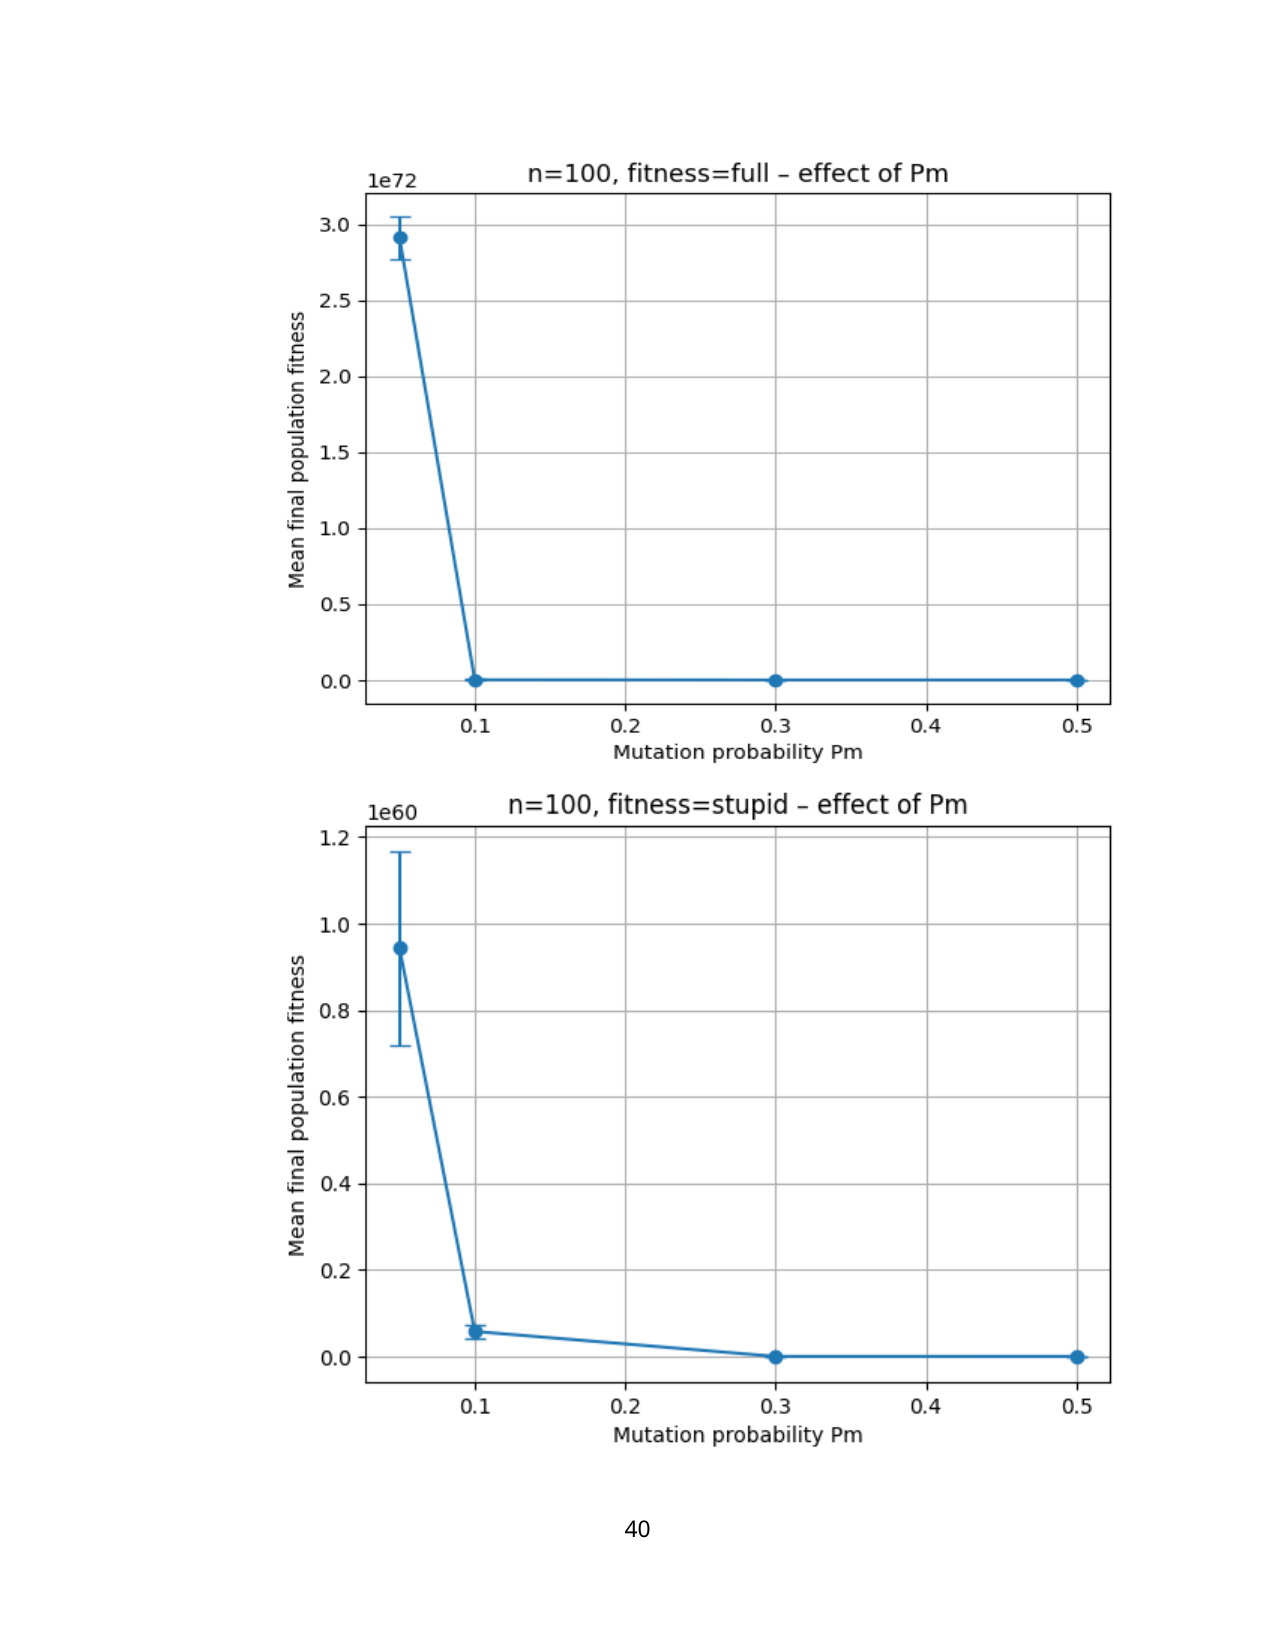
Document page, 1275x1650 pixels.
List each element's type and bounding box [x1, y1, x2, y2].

picture [275, 778, 1125, 1462]
picture [275, 150, 1125, 777]
